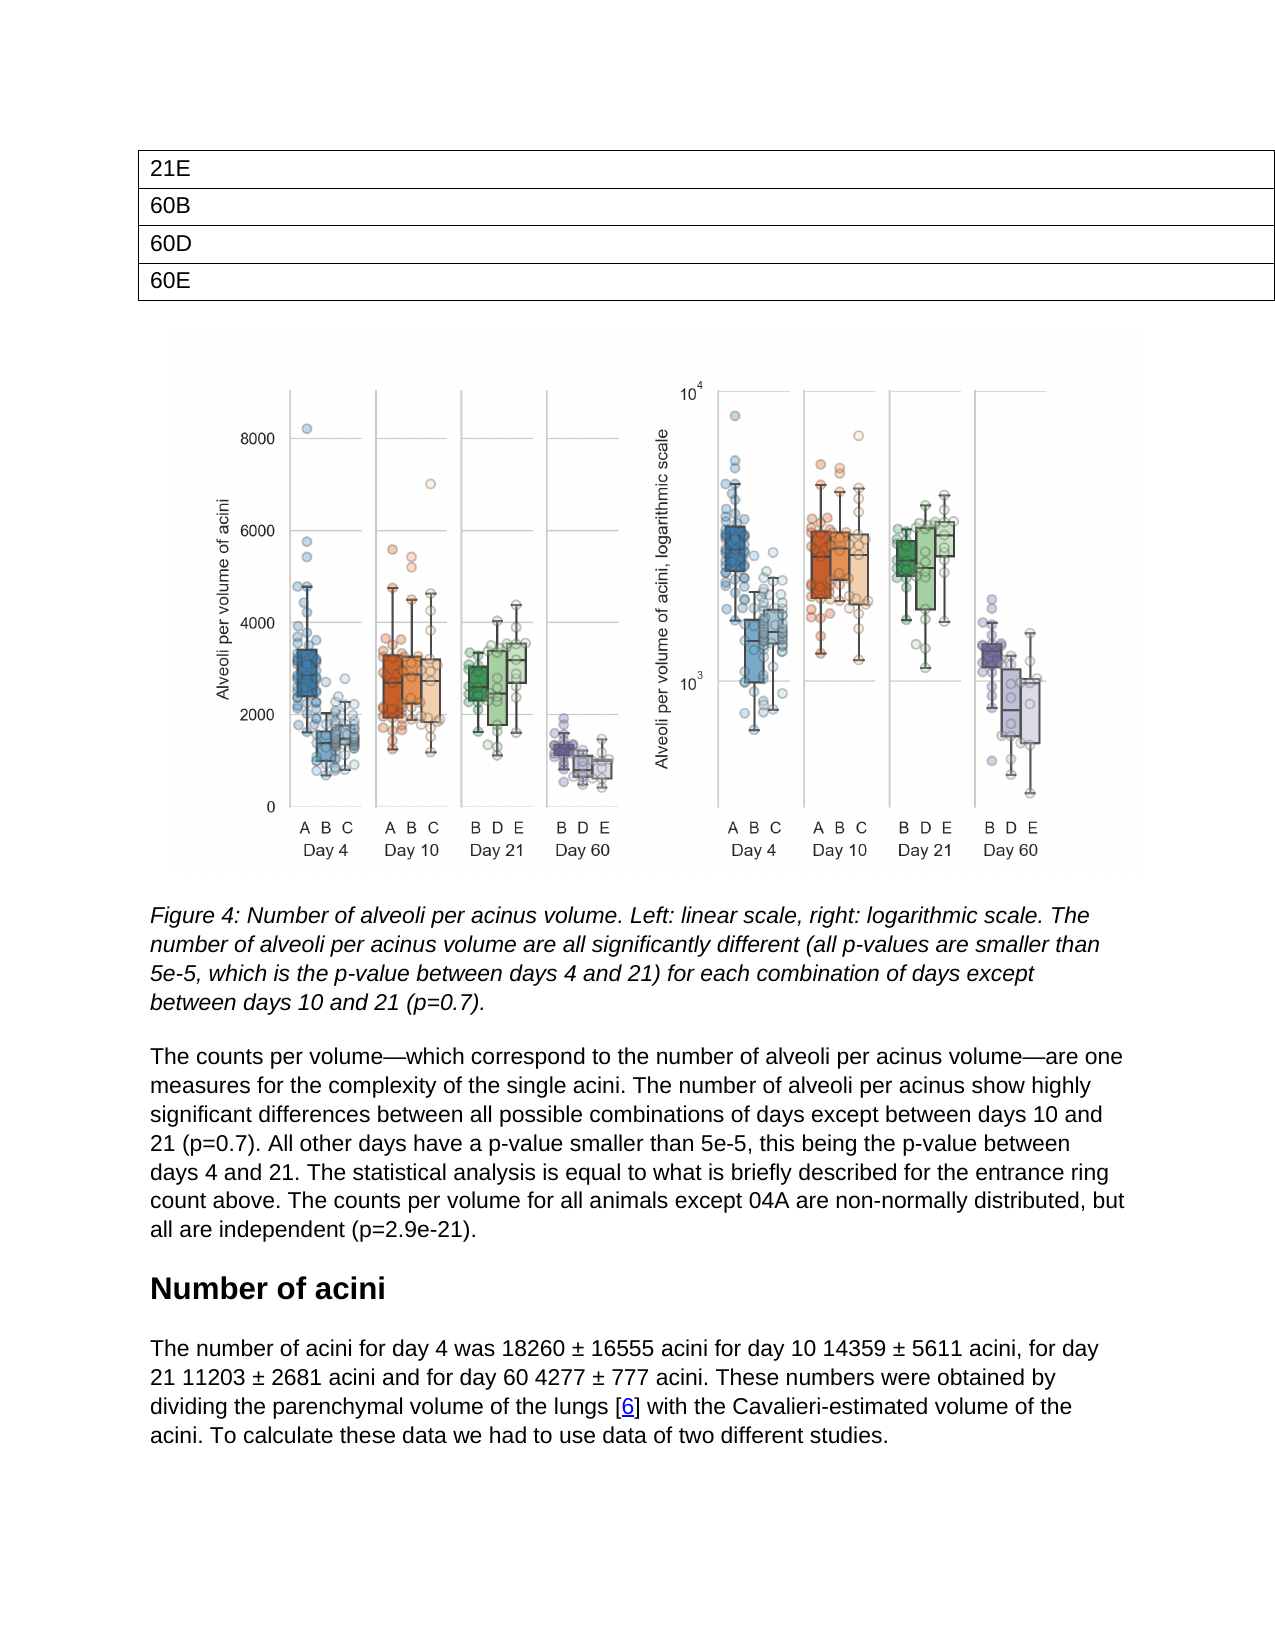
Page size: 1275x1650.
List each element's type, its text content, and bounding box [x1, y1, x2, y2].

text Figure 4: Number of alveoli per acinus volume. Left: linear scale, right: logarithmic scale. The number of alveoli per acinus volume are all significantly different (all p-values are smaller than 5e-5, which is the p-value between days 4 and 21) for each combination of days except between days 10 and 21 (p=0.7). [150, 902, 1125, 1015]
text The number of acini for day 4 was 18260 ± 16555 acini for day 10 14359 ± 5611 acini, for day 21 11203 ± 2681 acini and for day 60 4277 ± 777 acini. These numbers were obtained by dividing the parenchymal volume of the lungs [6] with the Cavalieri-estimated volume of the acini. To calculate these data we had to use data of two different studies. [150, 1335, 1125, 1448]
subtitle Number of acini [150, 1270, 1125, 1306]
table_cell 60D [139, 226, 1274, 262]
table_cell 60B [139, 189, 1274, 225]
text The counts per volume—which correspond to the number of alveoli per acinus volume—are one measures for the complexity of the single acini. The number of alveoli per acinus show highly significant differences between all possible combinations of days except between days 10 and 21 (p=0.7). All other days have a p-value smaller than 5e-5, this being the p-value between days 4 and 21. The statistical analysis is equal to what is briefly described for the entrance ring count above. The counts per volume for all animals except 04A are non-normally distributed, but all are independent (p=2.9e-21). [150, 1043, 1125, 1243]
picture [168, 326, 1144, 875]
table_cell 60E [139, 264, 1274, 300]
table_cell 21E [139, 151, 1274, 187]
